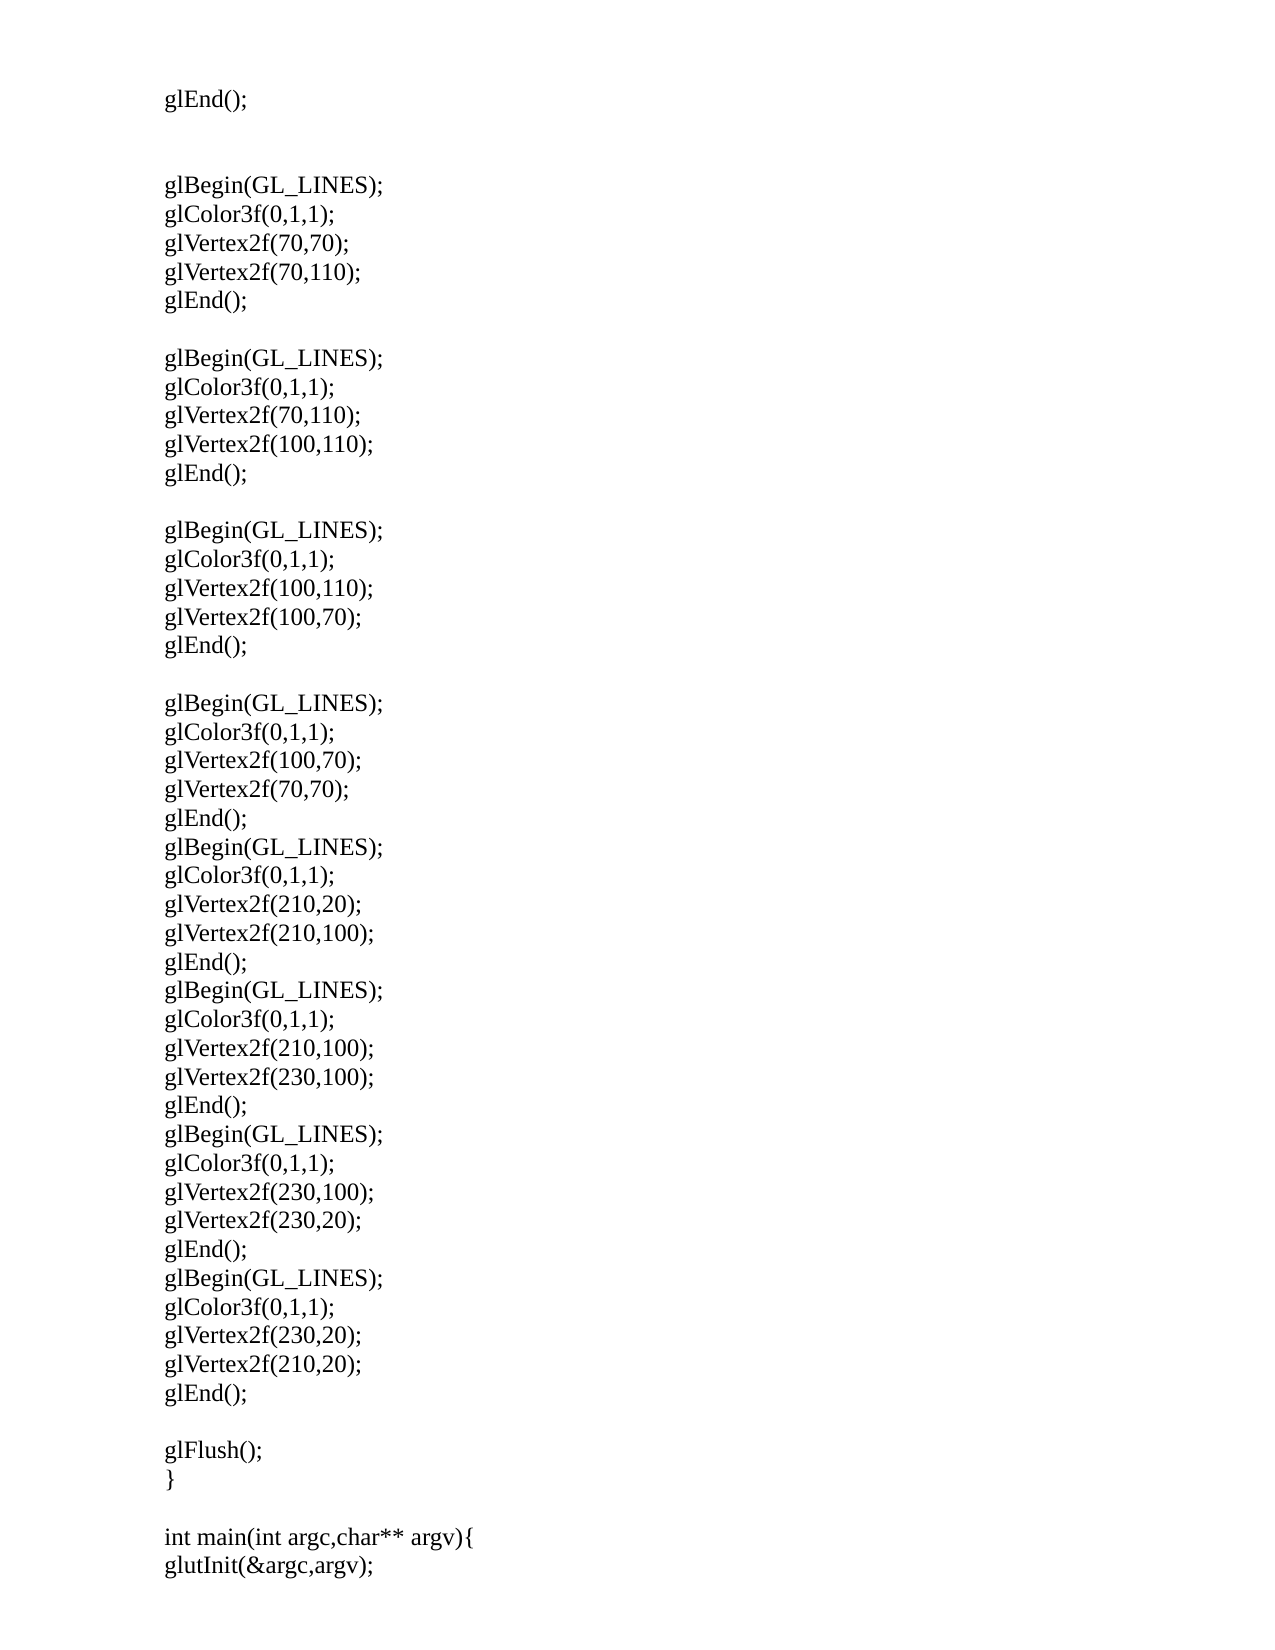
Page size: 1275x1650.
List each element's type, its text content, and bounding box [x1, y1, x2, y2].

text glVertex2f(210,20); [164, 1349, 1125, 1378]
text glColor3f(0,1,1); [164, 1292, 1125, 1321]
text } [164, 1464, 1125, 1493]
text glEnd(); [164, 803, 1125, 832]
text glEnd(); [164, 1234, 1125, 1263]
text glEnd(); [164, 458, 1125, 487]
text glVertex2f(100,70); [164, 746, 1125, 774]
text glEnd(); [164, 84, 1125, 113]
text glBegin(GL_LINES); [164, 171, 1125, 199]
text glColor3f(0,1,1); [164, 1004, 1125, 1033]
text glutInit(&argc,argv); [164, 1551, 1125, 1579]
text glColor3f(0,1,1); [164, 717, 1125, 746]
text glBegin(GL_LINES); [164, 688, 1125, 717]
text glVertex2f(230,100); [164, 1062, 1125, 1091]
text glFlush(); [164, 1436, 1125, 1464]
text int main(int argc,char** argv){ [164, 1522, 1125, 1551]
text glEnd(); [164, 1091, 1125, 1119]
text glBegin(GL_LINES); [164, 343, 1125, 372]
text glBegin(GL_LINES); [164, 976, 1125, 1004]
text glBegin(GL_LINES); [164, 1263, 1125, 1292]
text glEnd(); [164, 631, 1125, 659]
text glVertex2f(210,100); [164, 918, 1125, 947]
text glVertex2f(100,110); [164, 573, 1125, 602]
text glBegin(GL_LINES); [164, 1119, 1125, 1148]
text glBegin(GL_LINES); [164, 516, 1125, 544]
text glVertex2f(230,100); [164, 1177, 1125, 1206]
text glBegin(GL_LINES); [164, 832, 1125, 861]
text glVertex2f(70,70); [164, 774, 1125, 803]
text glVertex2f(70,110); [164, 401, 1125, 429]
text glVertex2f(230,20); [164, 1206, 1125, 1234]
text glVertex2f(100,110); [164, 429, 1125, 458]
text glVertex2f(100,70); [164, 602, 1125, 631]
text glVertex2f(210,20); [164, 889, 1125, 918]
text glEnd(); [164, 286, 1125, 314]
text glColor3f(0,1,1); [164, 1148, 1125, 1177]
text glVertex2f(70,70); [164, 228, 1125, 257]
text glColor3f(0,1,1); [164, 544, 1125, 573]
text glVertex2f(70,110); [164, 257, 1125, 286]
text glVertex2f(230,20); [164, 1321, 1125, 1349]
text glEnd(); [164, 1378, 1125, 1407]
text glColor3f(0,1,1); [164, 861, 1125, 889]
text glColor3f(0,1,1); [164, 372, 1125, 401]
text glVertex2f(210,100); [164, 1033, 1125, 1062]
text glEnd(); [164, 947, 1125, 976]
text glColor3f(0,1,1); [164, 199, 1125, 228]
